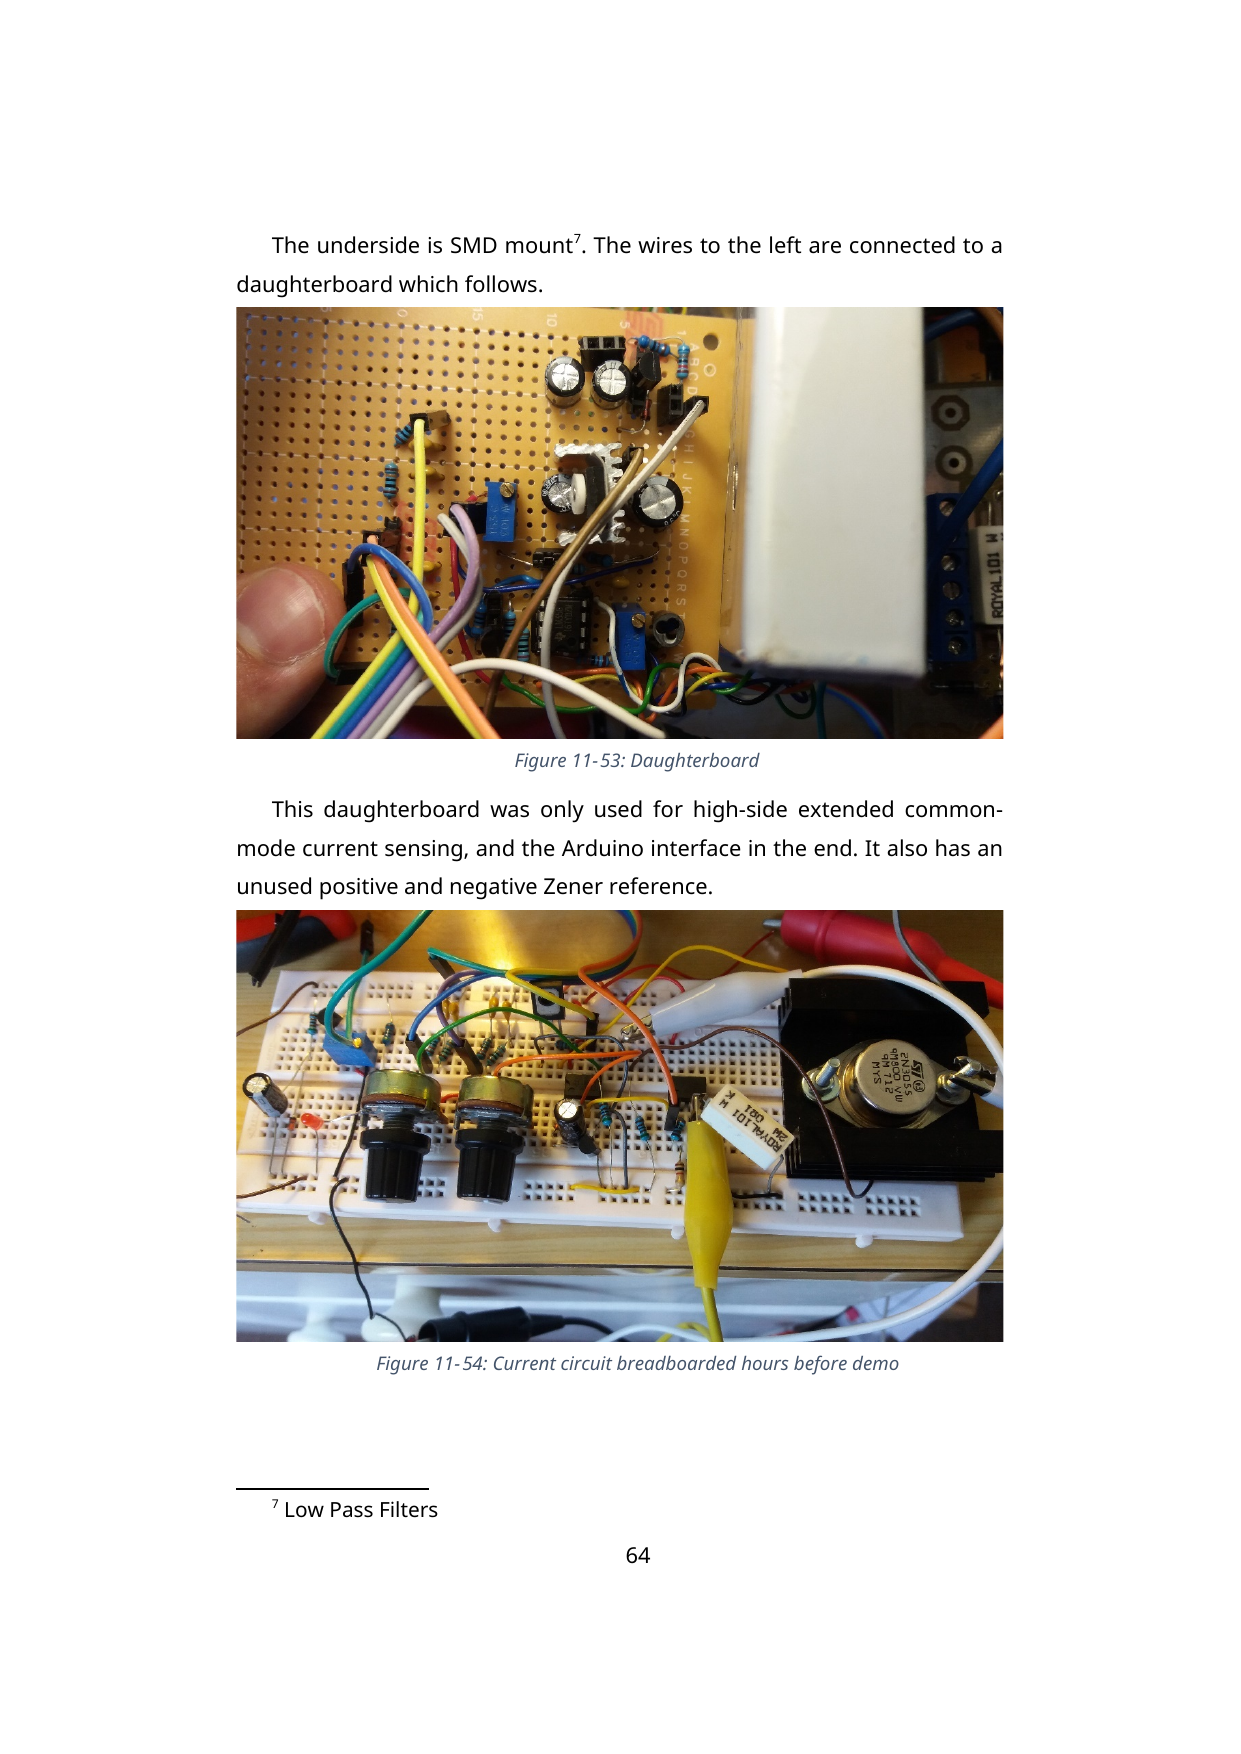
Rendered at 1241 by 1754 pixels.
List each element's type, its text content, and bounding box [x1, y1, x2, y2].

text The underside is SMD mount. The wires to the left are connected to a daughterboard which follows. [236, 230, 1004, 299]
picture [236, 910, 1004, 1342]
picture [236, 307, 1004, 739]
text This daughterboard was only used for high-side extended common-mode current sensing, and the Arduino interface in the end. It also has an unused positive and negative Zener reference. [236, 794, 1004, 901]
